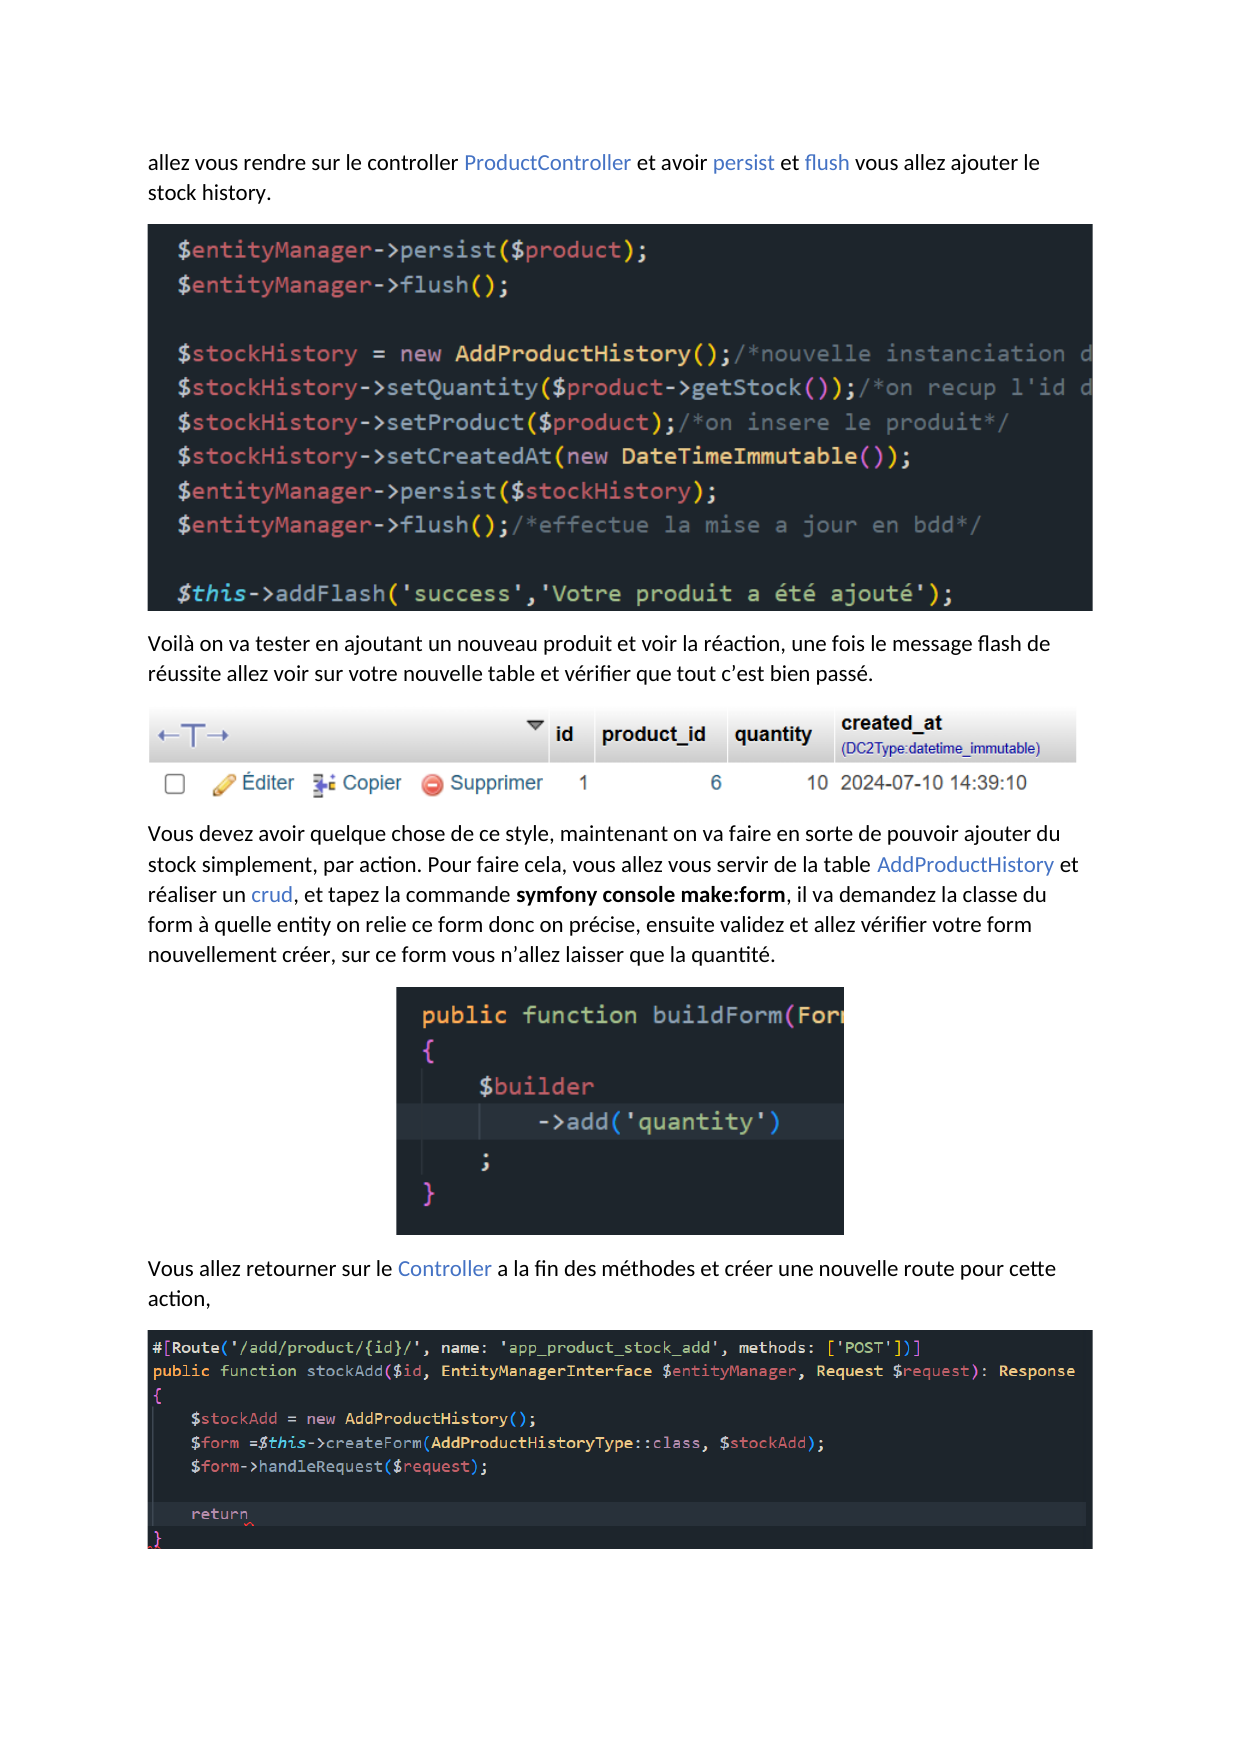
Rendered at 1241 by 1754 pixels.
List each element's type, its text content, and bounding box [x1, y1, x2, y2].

text Vous allez retourner sur le Controller a la fin des méthodes et créer une nouvelle route pour cette action, [148, 1254, 1093, 1312]
text Vous devez avoir quelque chose de ce style, maintenant on va faire en sorte de pouvoir ajouter du stock simplement, par action. Pour faire cela, vous allez vous servir de la table AddProductHistory et réaliser un crud, et tapez la commande symfony console make:form, il va demandez la classe du form à quelle entity on relie ce form donc on précise, ensuite validez et allez vérifier votre form nouvellement créer, sur ce form vous n’allez laisser que la quantité. [148, 819, 1093, 968]
picture [147, 706, 1093, 801]
picture [147, 224, 1093, 611]
text Voilà on va tester en ajoutant un nouveau produit et voir la réaction, une fois le message flash de réussite allez voir sur votre nouvelle table et vérifier que tout c’est bien passé. [148, 629, 1093, 687]
picture [147, 1330, 1093, 1549]
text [148, 148, 1093, 206]
picture [396, 987, 844, 1235]
